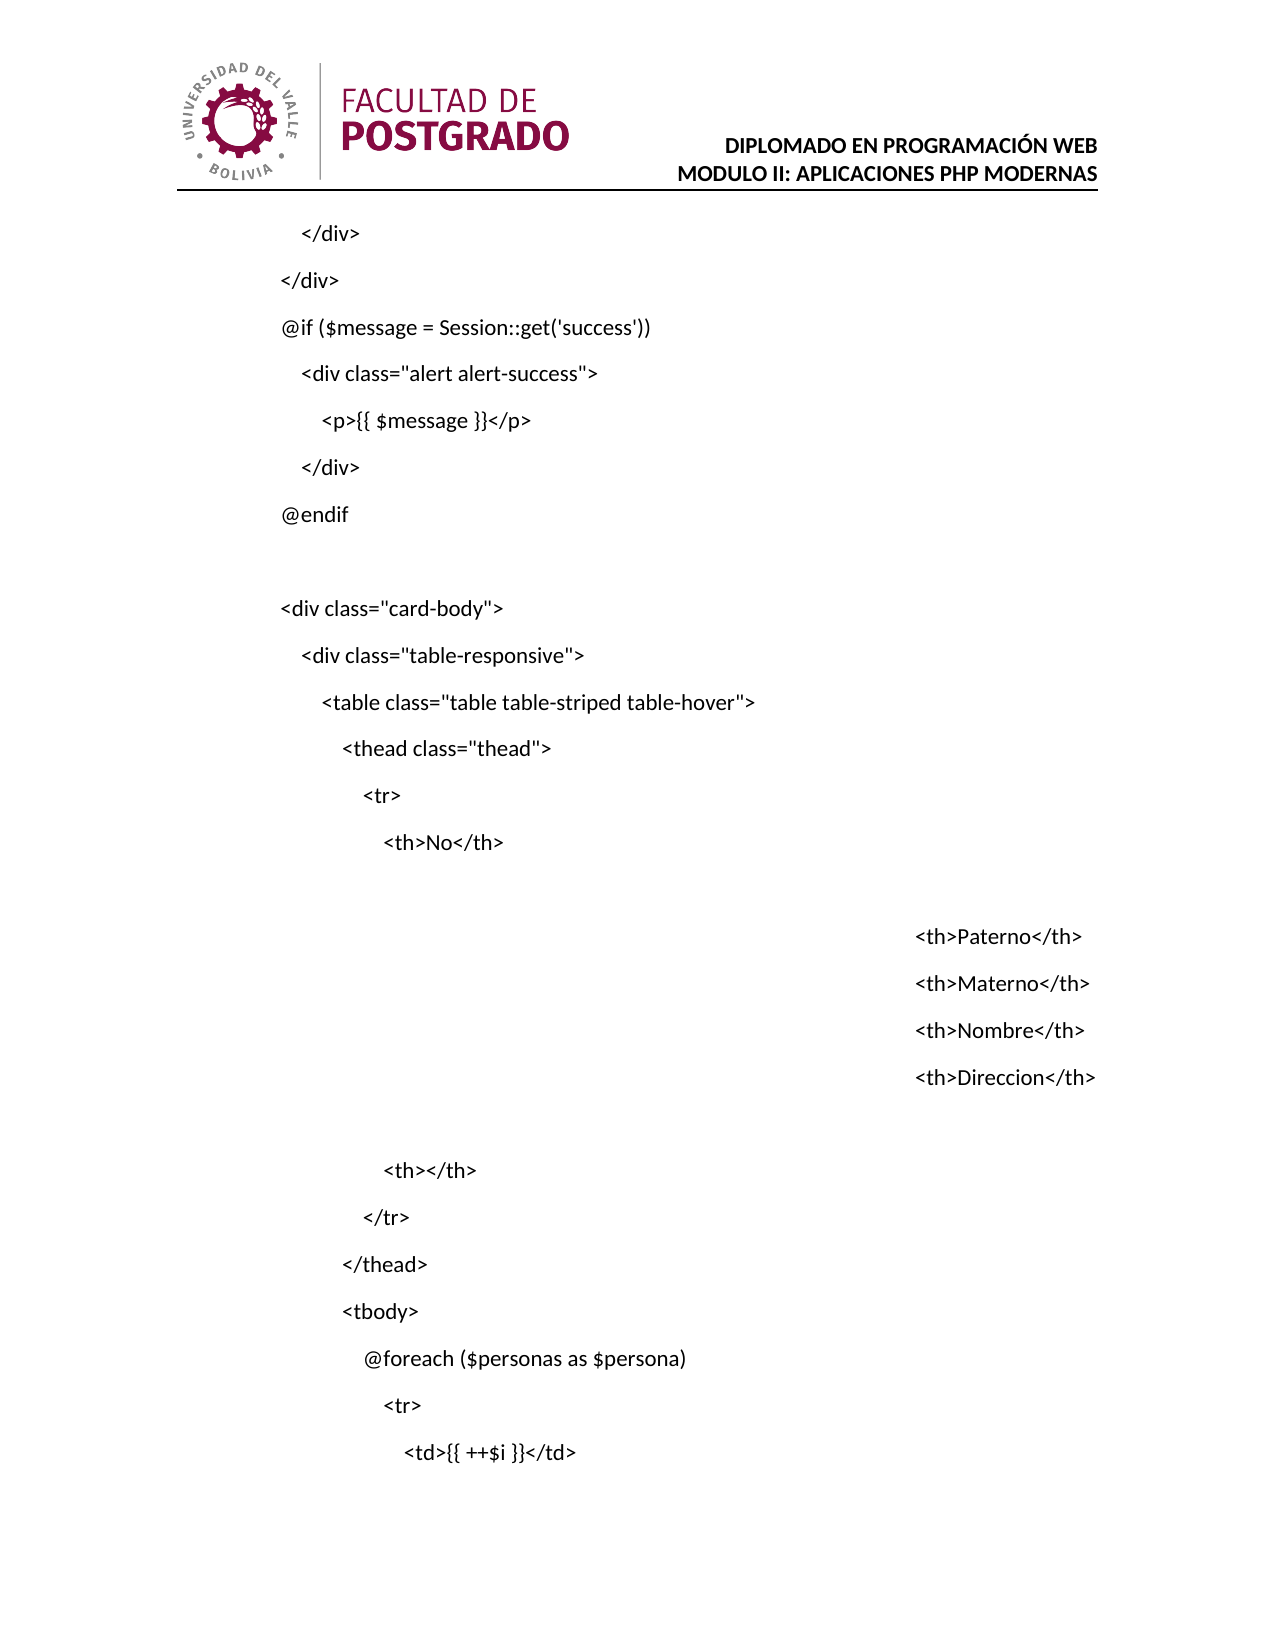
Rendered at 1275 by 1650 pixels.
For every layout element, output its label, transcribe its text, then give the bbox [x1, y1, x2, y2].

text </div> [177, 219, 1098, 247]
text <table class="table table-striped table-hover"> [177, 688, 1098, 716]
text @if ($message = Session::get('success')) [177, 313, 1098, 341]
text <tr> [177, 781, 1098, 809]
text <td>{{ ++$i }}</td> [177, 1438, 1098, 1466]
text <div class="alert alert-success"> [177, 359, 1098, 387]
text <tbody> [177, 1297, 1098, 1325]
text </tr> [177, 1203, 1098, 1231]
text <th>Materno</th> [177, 969, 1098, 997]
text </div> [177, 266, 1098, 294]
text @endif [177, 500, 1098, 528]
text <th></th> [177, 1156, 1098, 1184]
text <tr> [177, 1391, 1098, 1419]
text <div class="table-responsive"> [177, 641, 1098, 669]
picture [177, 51, 574, 189]
text <th>Nombre</th> [177, 1016, 1098, 1044]
text <div class="card-body"> [177, 594, 1098, 622]
text <th>Direccion</th> [177, 1063, 1098, 1091]
text </div> [177, 453, 1098, 481]
text </thead> [177, 1250, 1098, 1278]
text <p>{{ $message }}</p> [177, 406, 1098, 434]
text <th>Paterno</th> [177, 922, 1098, 950]
text @foreach ($personas as $persona) [177, 1344, 1098, 1372]
text <thead class="thead"> [177, 734, 1098, 762]
text <th>No</th> [177, 828, 1098, 856]
